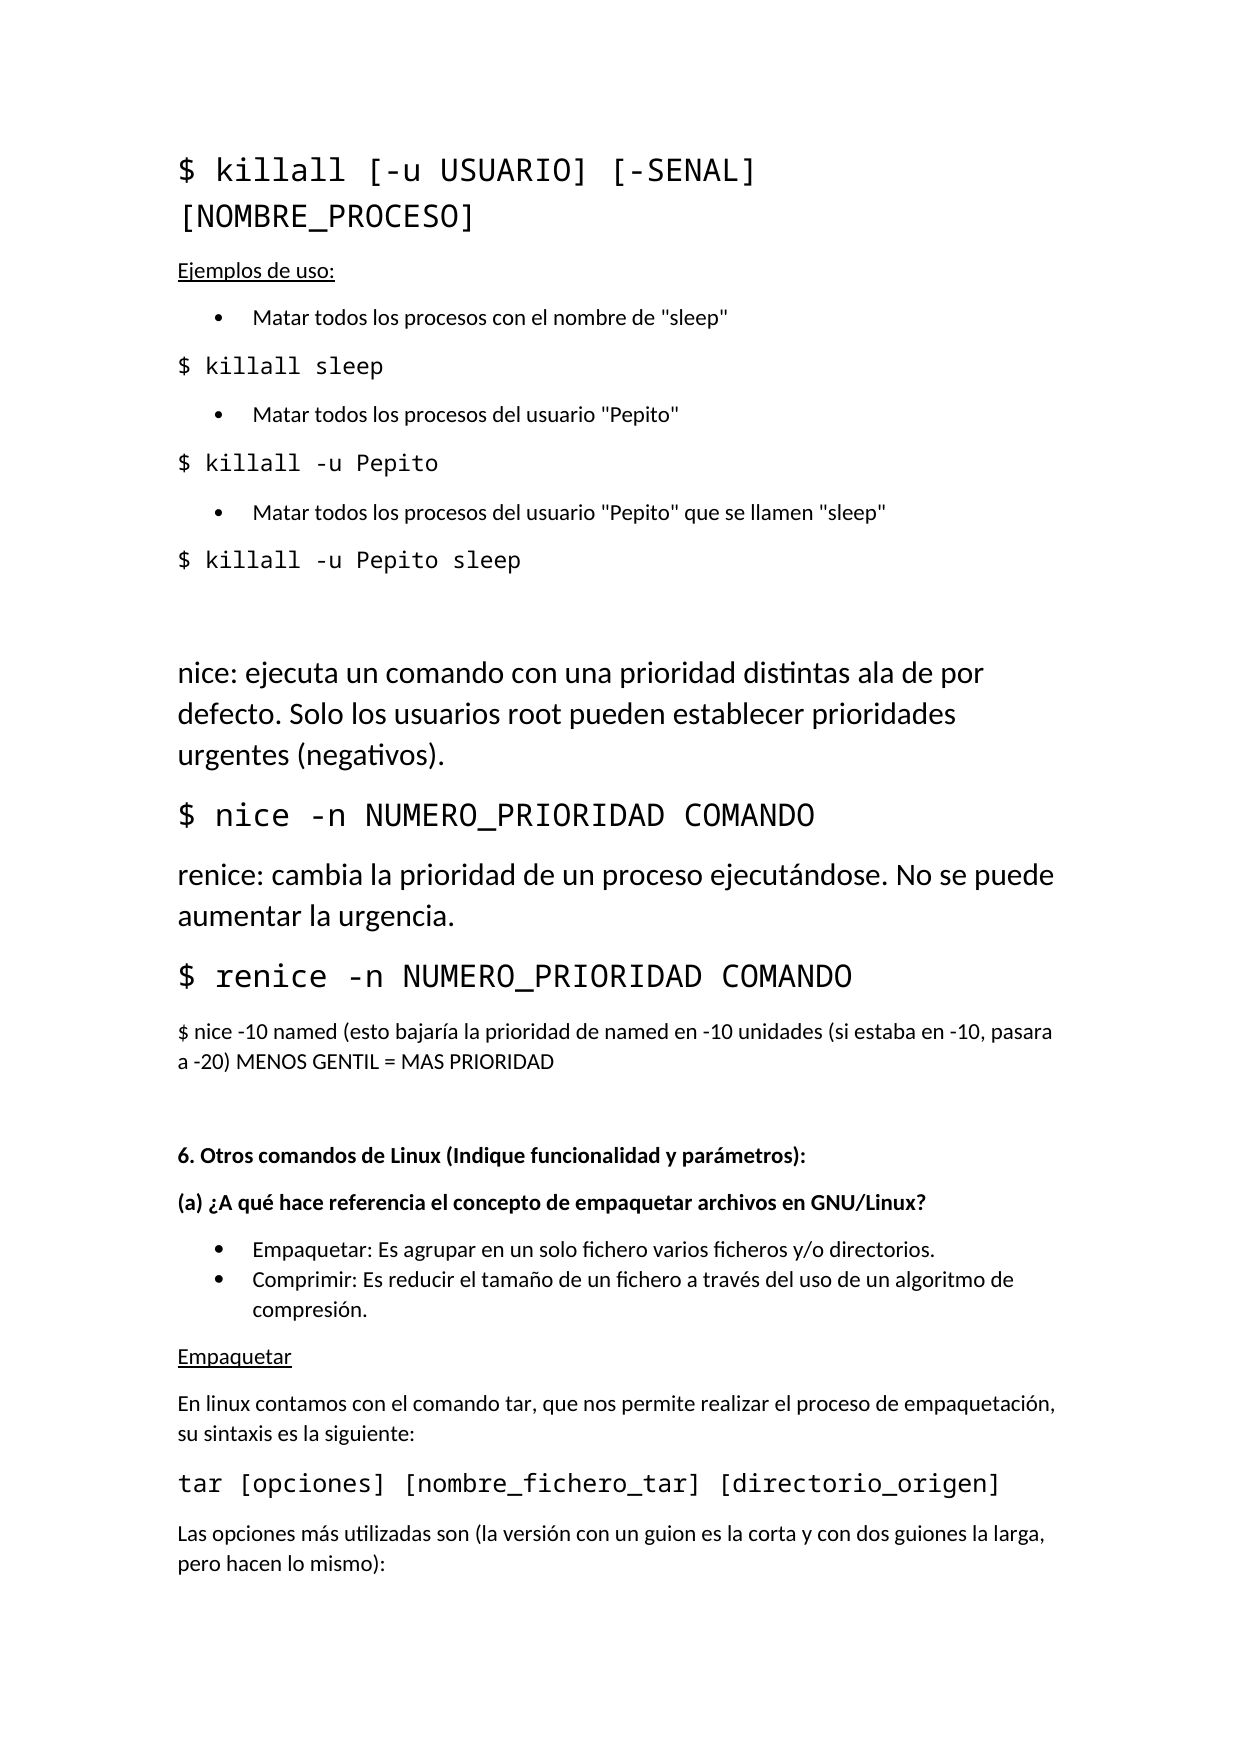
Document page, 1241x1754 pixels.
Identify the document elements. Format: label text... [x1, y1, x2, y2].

text $ killall sleep [177, 350, 1063, 381]
text (a) ¿A qué hace referencia el concepto de empaquetar archivos en GNU/Linux? [177, 1188, 1063, 1216]
list Matar todos los procesos del usuario "Pepito" que se llamen "sleep" [215, 498, 1063, 526]
text $ renice -n NUMERO_PRIORIDAD COMANDO [177, 954, 1063, 997]
text nice: ejecuta un comando con una prioridad distintas ala de por defecto. Solo los usuarios root pueden establecer prioridades urgentes (negativos). [177, 653, 1063, 773]
text $ nice -10 named (esto bajaría la prioridad de named en -10 unidades (si estaba en -10, pasara a -20) MENOS GENTIL = MAS PRIORIDAD [177, 1017, 1063, 1075]
text 6. Otros comandos de Linux (Indique funcionalidad y parámetros): [177, 1141, 1063, 1169]
text Empaquetar [177, 1342, 1063, 1370]
text Ejemplos de uso: [177, 256, 1063, 284]
text Las opciones más utilizadas son (la versión con un guion es la corta y con dos guiones la larga, pero hacen lo mismo): [177, 1519, 1063, 1578]
list Comprimir: Es reducir el tamaño de un fichero a través del uso de un algoritmo de compresión. [215, 1265, 1063, 1323]
text $ killall [-u USUARIO] [-SENAL] [NOMBRE_PROCESO] [177, 148, 1063, 236]
text $ killall -u Pepito sleep [177, 544, 1063, 576]
text $ killall -u Pepito [177, 447, 1063, 478]
list Matar todos los procesos con el nombre de "sleep" [215, 303, 1063, 331]
text renice: cambia la prioridad de un proceso ejecutándose. No se puede aumentar la urgencia. [177, 855, 1063, 935]
list Empaquetar: Es agrupar en un solo fichero varios ficheros y/o directorios. [215, 1235, 1063, 1263]
text En linux contamos con el comando tar, que nos permite realizar el proceso de empaquetación, su sintaxis es la siguiente: [177, 1389, 1063, 1447]
text tar [opciones] [nombre_fichero_tar] [directorio_origen] [177, 1466, 1063, 1500]
list Matar todos los procesos del usuario "Pepito" [215, 400, 1063, 428]
text $ nice -n NUMERO_PRIORIDAD COMANDO [177, 793, 1063, 835]
